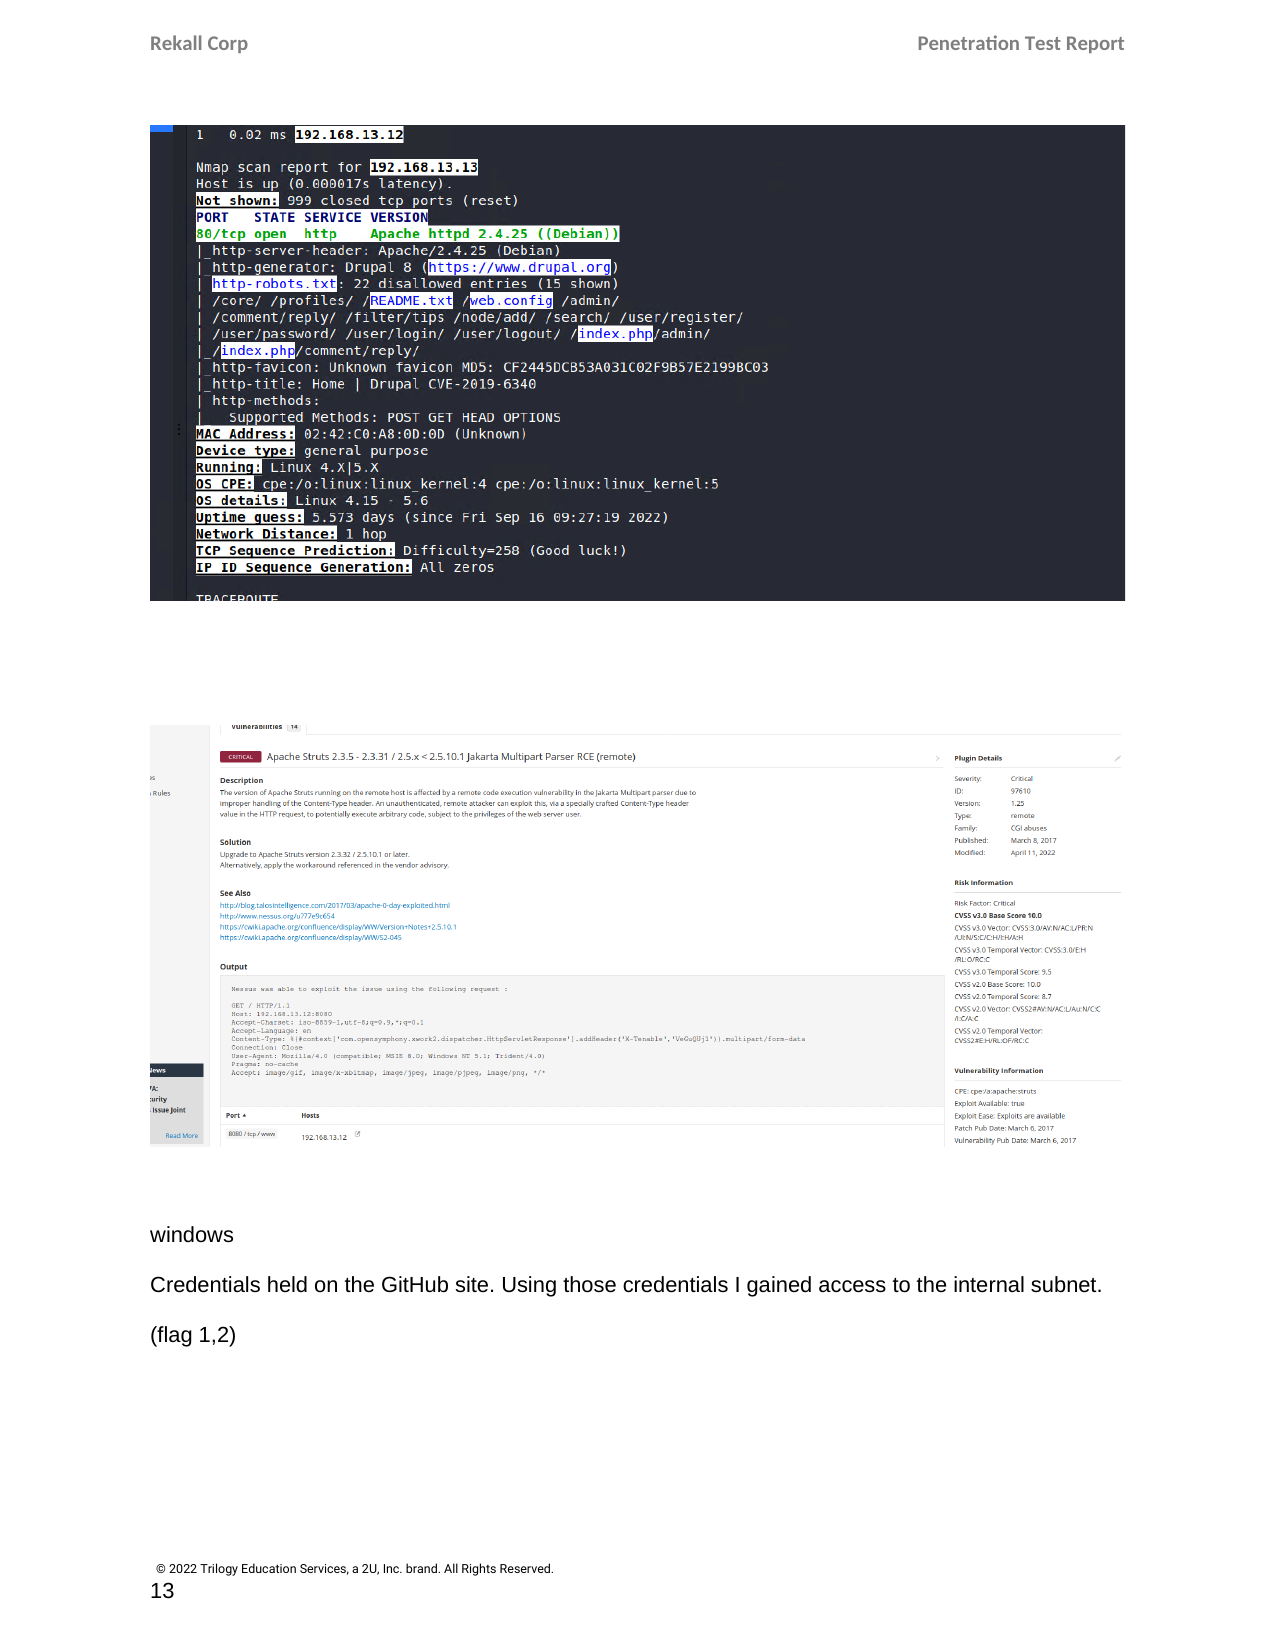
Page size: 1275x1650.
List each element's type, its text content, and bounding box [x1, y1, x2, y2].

picture [150, 725, 1125, 1147]
text (flag 1,2) [150, 1322, 1125, 1347]
text Credentials held on the GitHub site. Using those credentials I gained access to the internal subnet. [150, 1272, 1125, 1297]
text windows [150, 1222, 1125, 1247]
picture [150, 125, 1125, 601]
